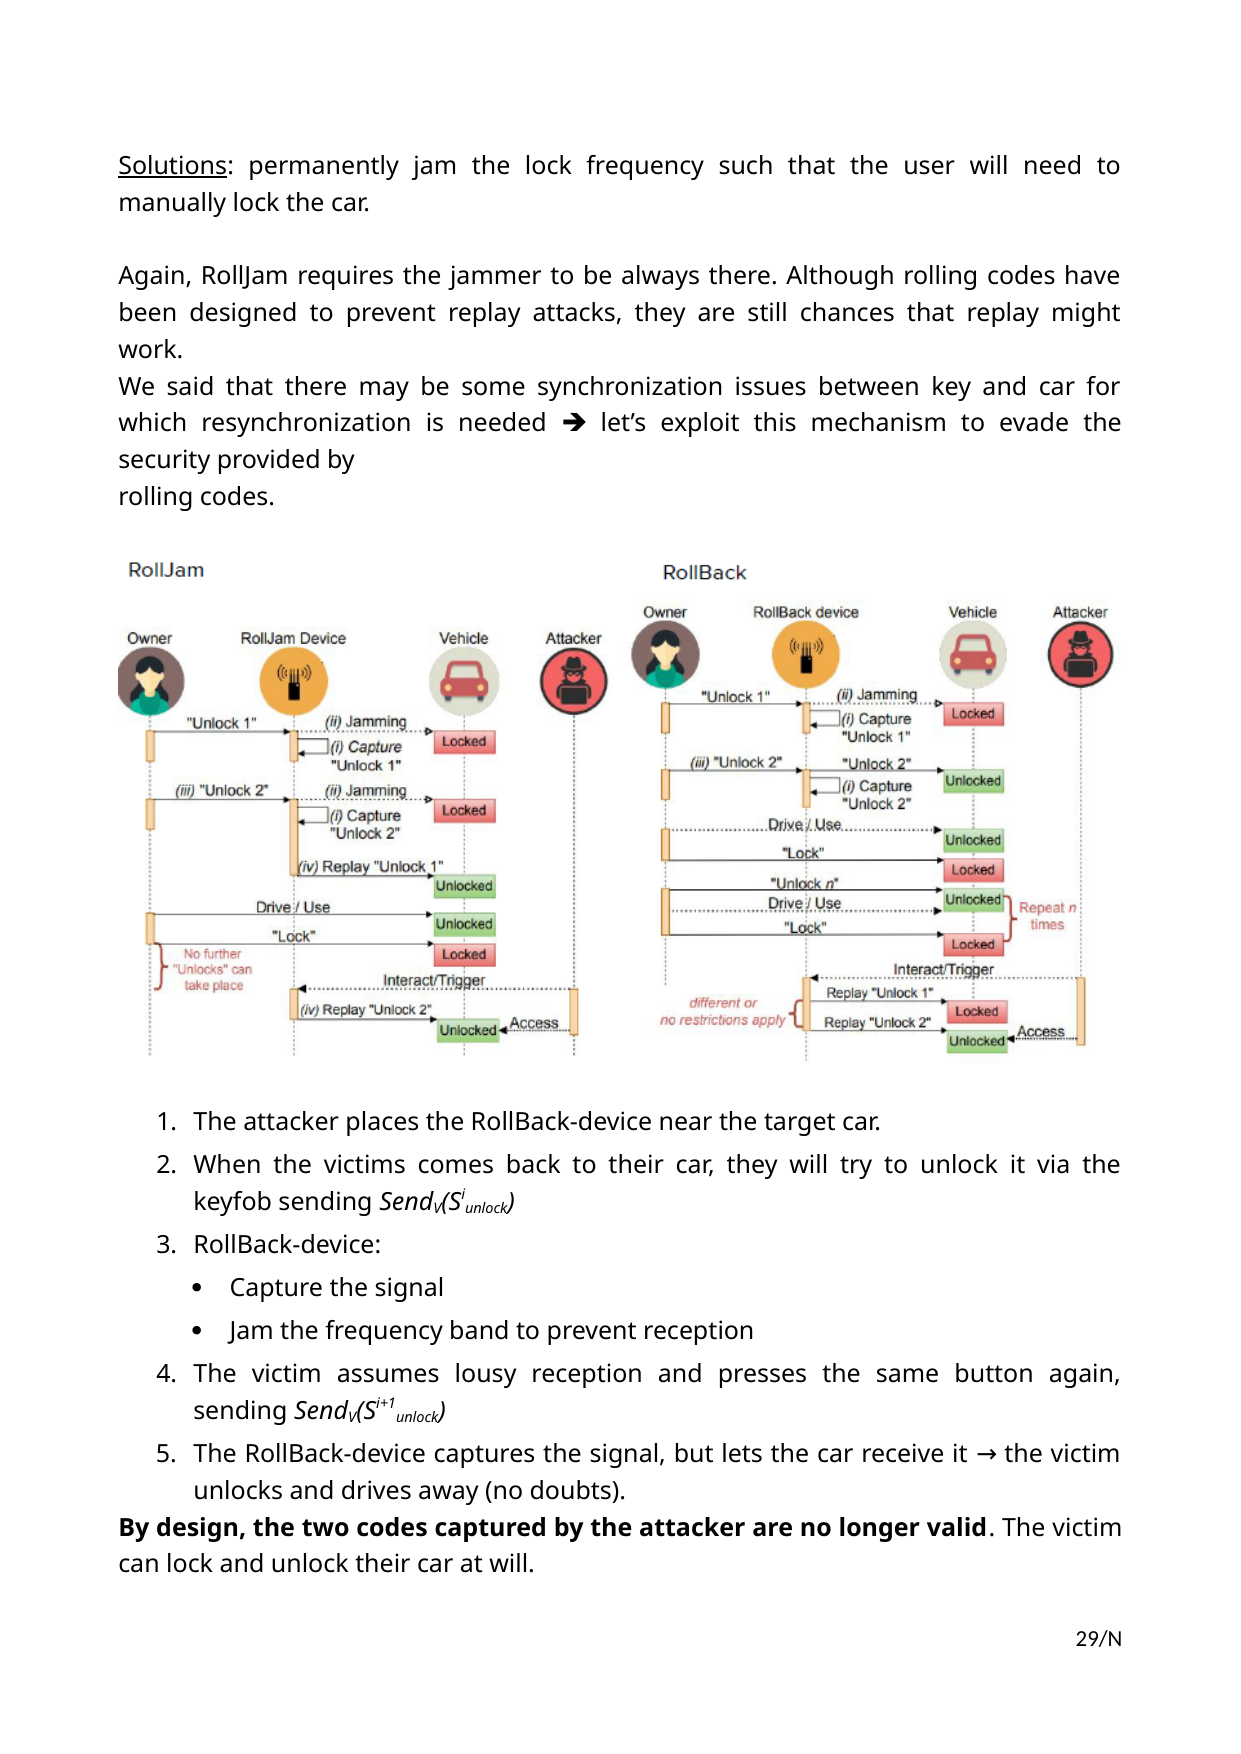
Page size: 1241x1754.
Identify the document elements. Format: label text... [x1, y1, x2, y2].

list The RollBack-device captures the signal, but lets the car receive it → the victim unlocks and drives away (no doubts). [156, 1436, 1122, 1506]
list RollBack-device: [156, 1227, 1122, 1261]
list Jam the frequency band to prevent reception [192, 1313, 1122, 1347]
list When the victims comes back to their car, they will try to unlock it via the keyfob sending SendV(Siunlock) [156, 1147, 1122, 1218]
picture [118, 552, 1123, 1065]
list The victim assumes lousy reception and presses the same button again, sending SendV(Si+1unlock) [156, 1356, 1122, 1427]
list Capture the signal [192, 1270, 1122, 1304]
text By design, the two codes captured by the attacker are no longer valid. The victim can lock and unlock their car at will. [118, 1509, 1122, 1580]
list The attacker places the RollBack-device near the target car. [156, 1104, 1122, 1138]
text rolling codes. [118, 478, 1122, 513]
text We said that there may be some synchronization issues between key and car for which resynchronization is needed let’s exploit this mechanism to evade the security provided by [118, 368, 1122, 476]
text Again, RollJam requires the jammer to be always there. Although rolling codes have been designed to prevent replay attacks, they are still chances that replay might work. [118, 258, 1122, 366]
text Solutions: permanently jam the lock frequency such that the user will need to manually lock the car. [118, 148, 1122, 218]
